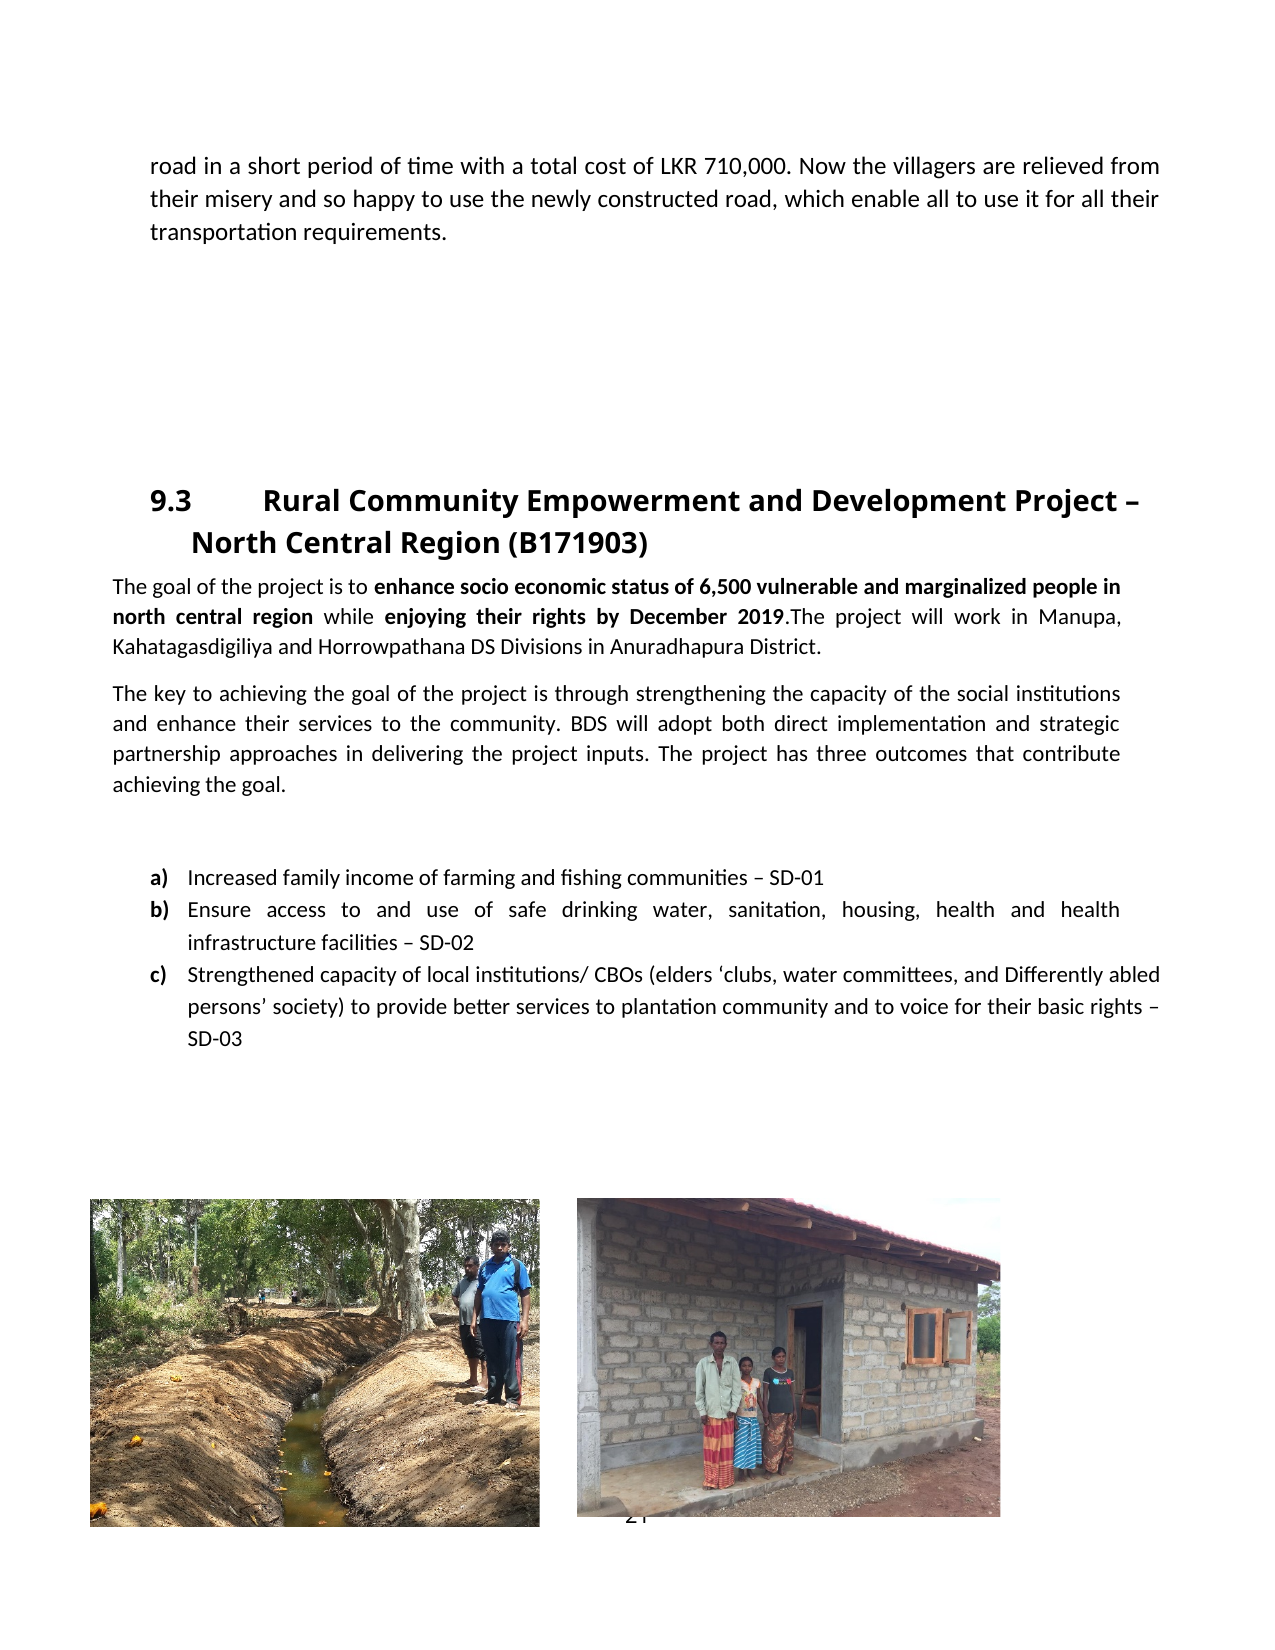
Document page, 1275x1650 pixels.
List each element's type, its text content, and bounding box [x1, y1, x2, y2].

list Increased family income of farming and fishing communities – SD-01 [150, 863, 1122, 891]
subtitle Rural Community Empowerment and Development Project – North Central Region (B171903) [150, 480, 1162, 562]
picture [90, 1199, 540, 1527]
picture [577, 1198, 1001, 1517]
list Ensure access to and use of safe drinking water, sanitation, housing, health and health infrastructure facilities – SD-02 [150, 896, 1122, 956]
text The key to achieving the goal of the project is through strengthening the capacity of the social institutions and enhance their services to the community. BDS will adopt both direct implementation and strategic partnership approaches in delivering the project inputs. The project has three outcomes that contribute achieving the goal. [112, 679, 1122, 798]
list Strengthened capacity of local institutions/ CBOs (elders ‘clubs, water committees, and Differently abled persons’ society) to provide better services to plantation community and to voice for their basic rights – SD-03 [150, 960, 1162, 1052]
text The goal of the project is to enhance socio economic status of 6,500 vulnerable and marginalized people in north central region while enjoying their rights by December 2019.The project will work in Manupa, Kahatagasdigiliya and Horrowpathana DS Divisions in Anuradhapura District. [112, 572, 1122, 660]
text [150, 150, 1162, 246]
